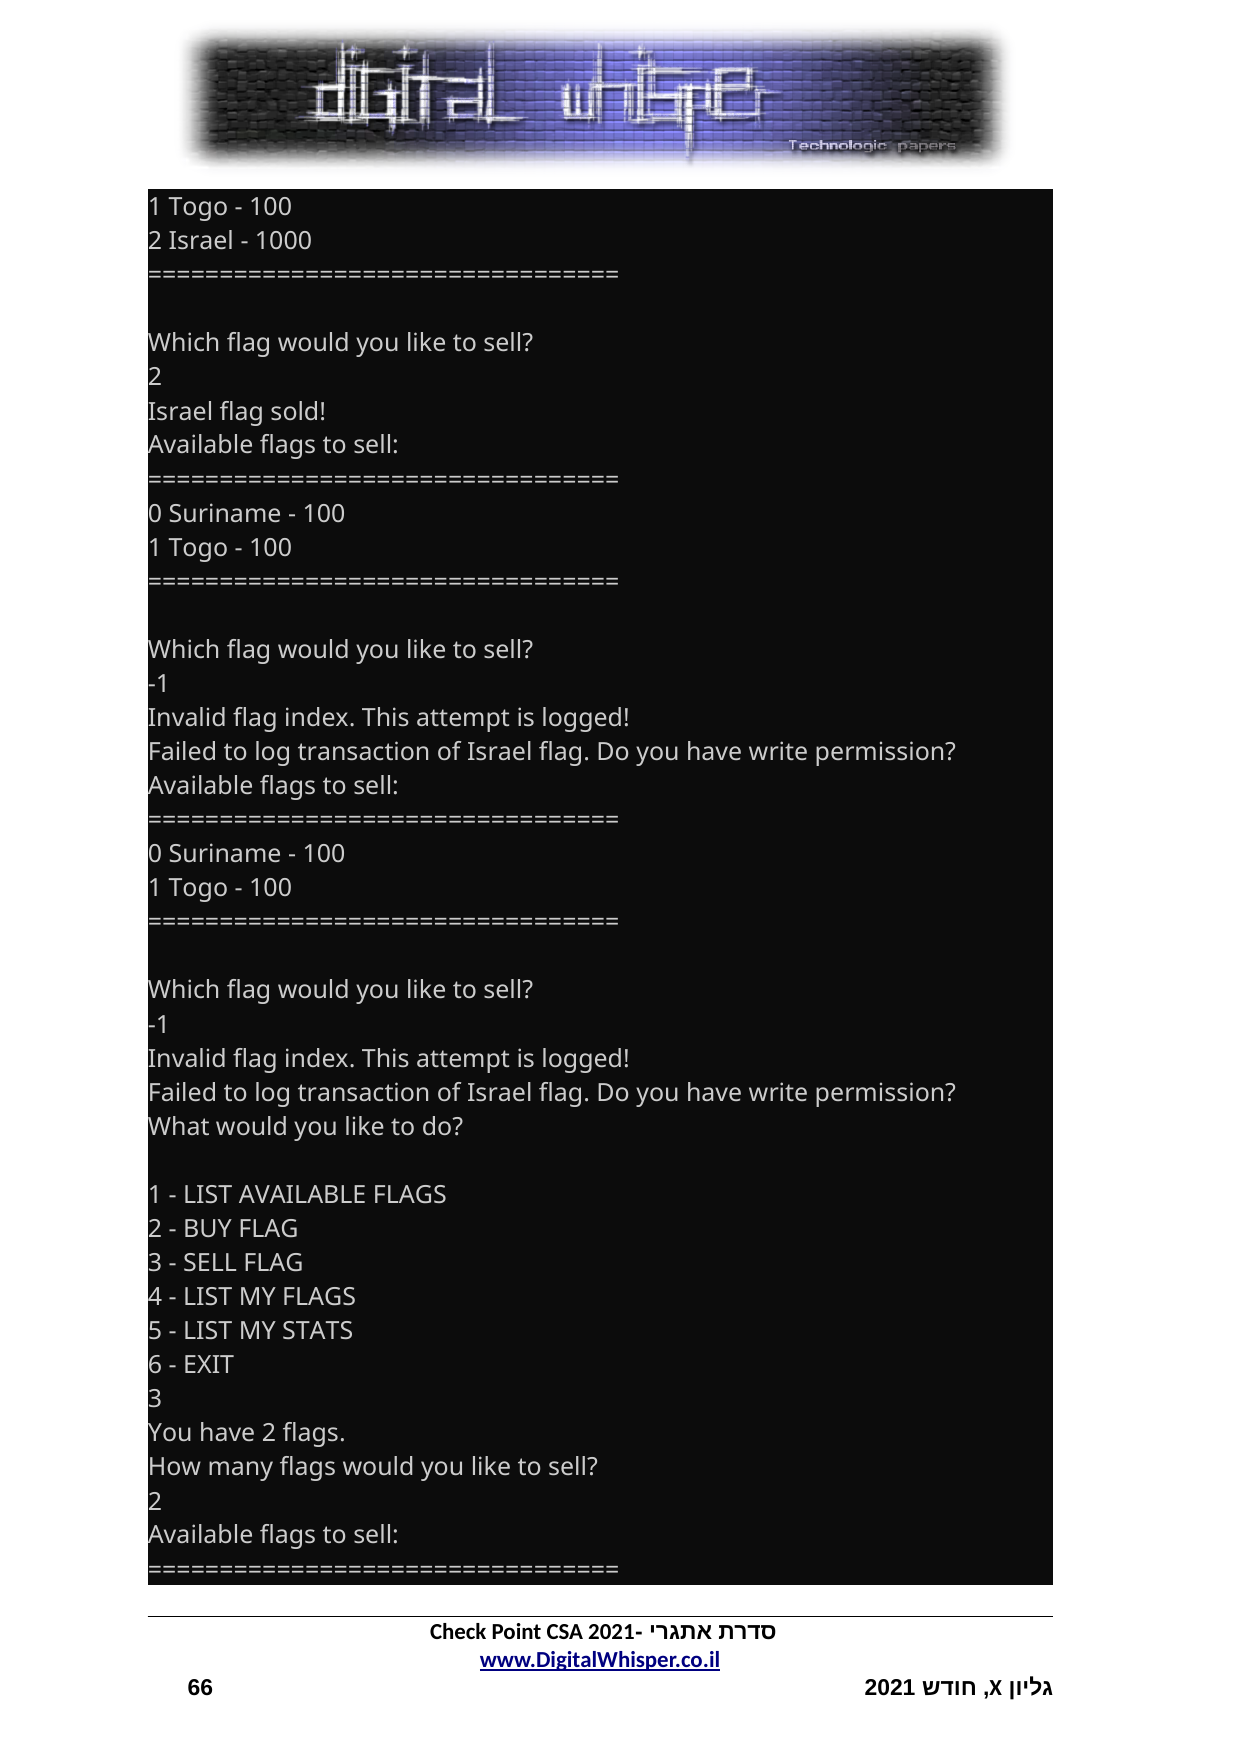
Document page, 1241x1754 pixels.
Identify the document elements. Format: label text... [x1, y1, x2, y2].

picture [147, 19, 1047, 178]
